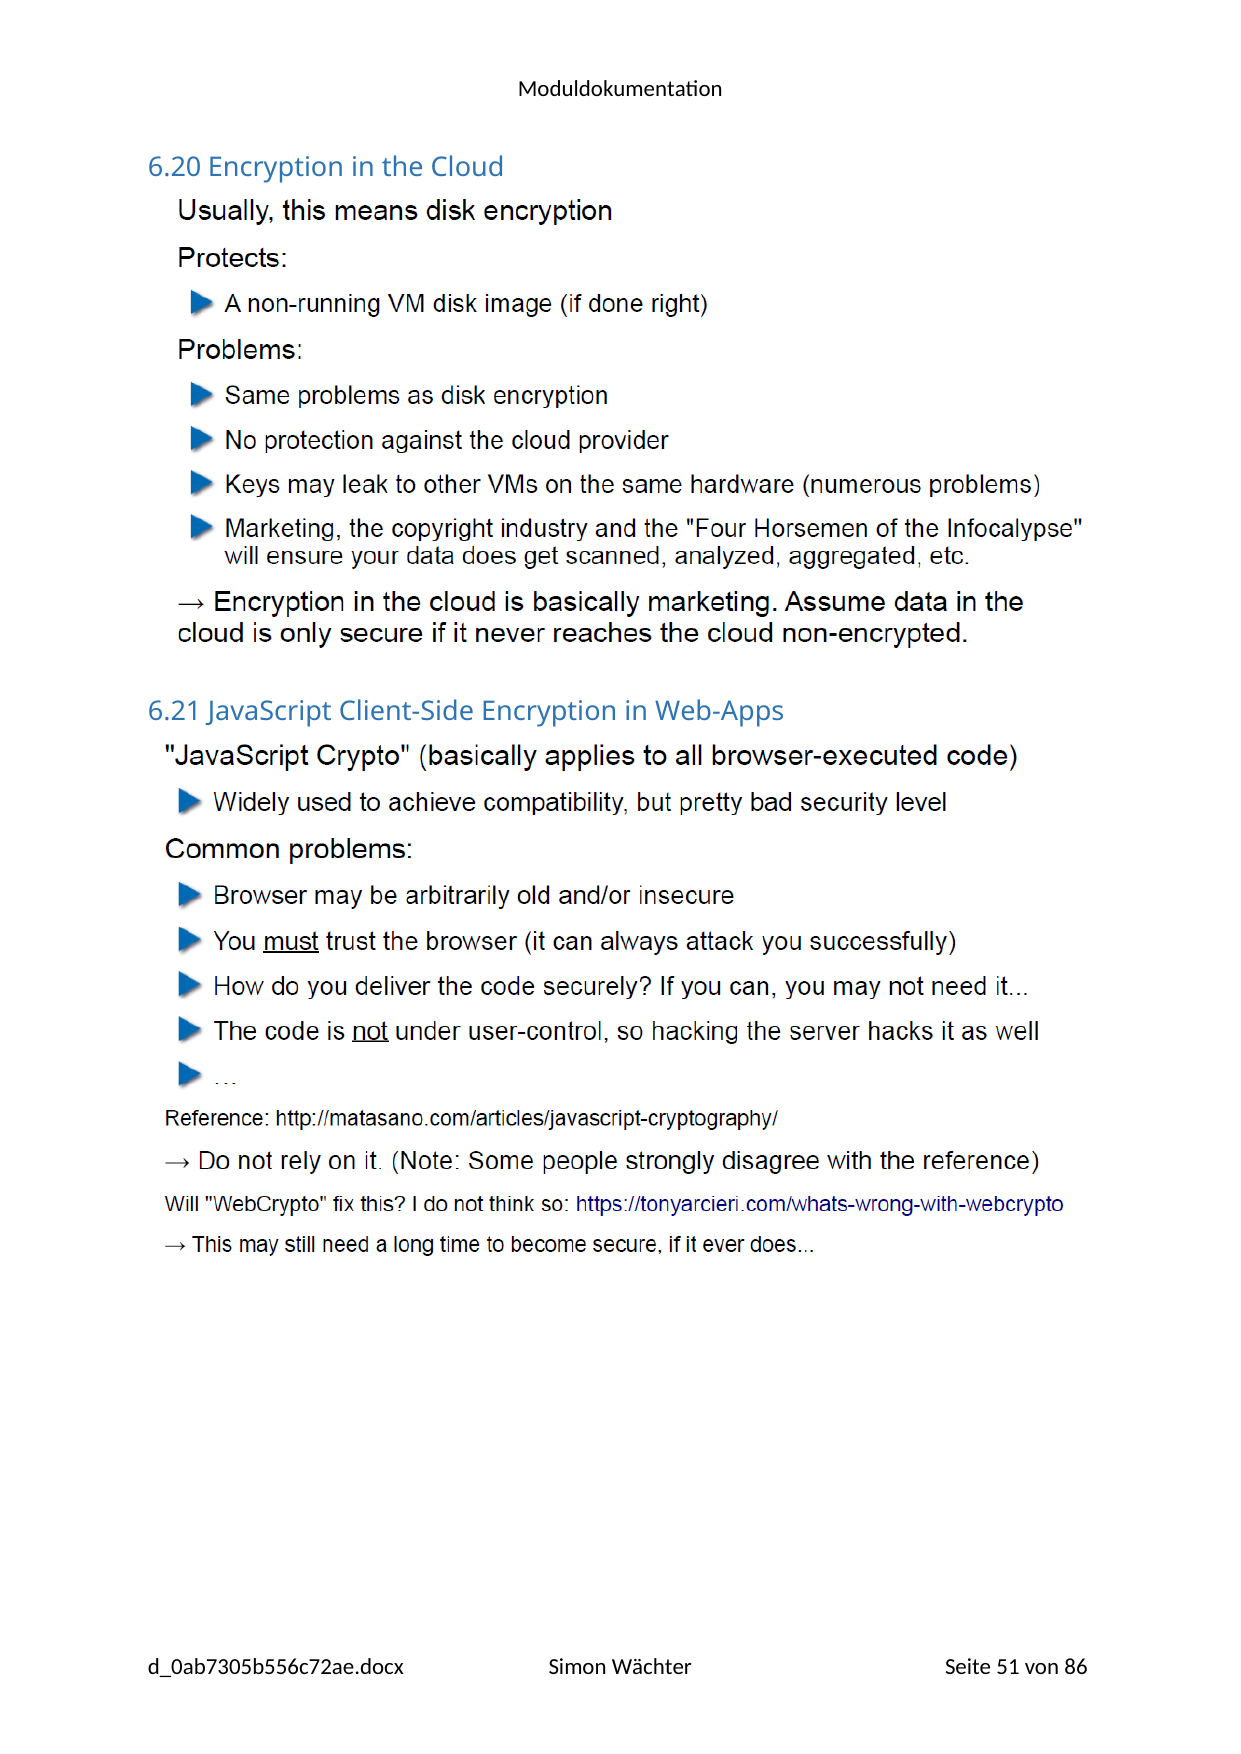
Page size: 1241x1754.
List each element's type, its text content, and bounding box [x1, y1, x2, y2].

picture [147, 731, 1093, 1267]
subtitle JavaScript Client-Side Encryption in Web-Apps [148, 691, 1093, 728]
picture [147, 187, 1093, 673]
subtitle Encryption in the Cloud [148, 148, 1093, 184]
